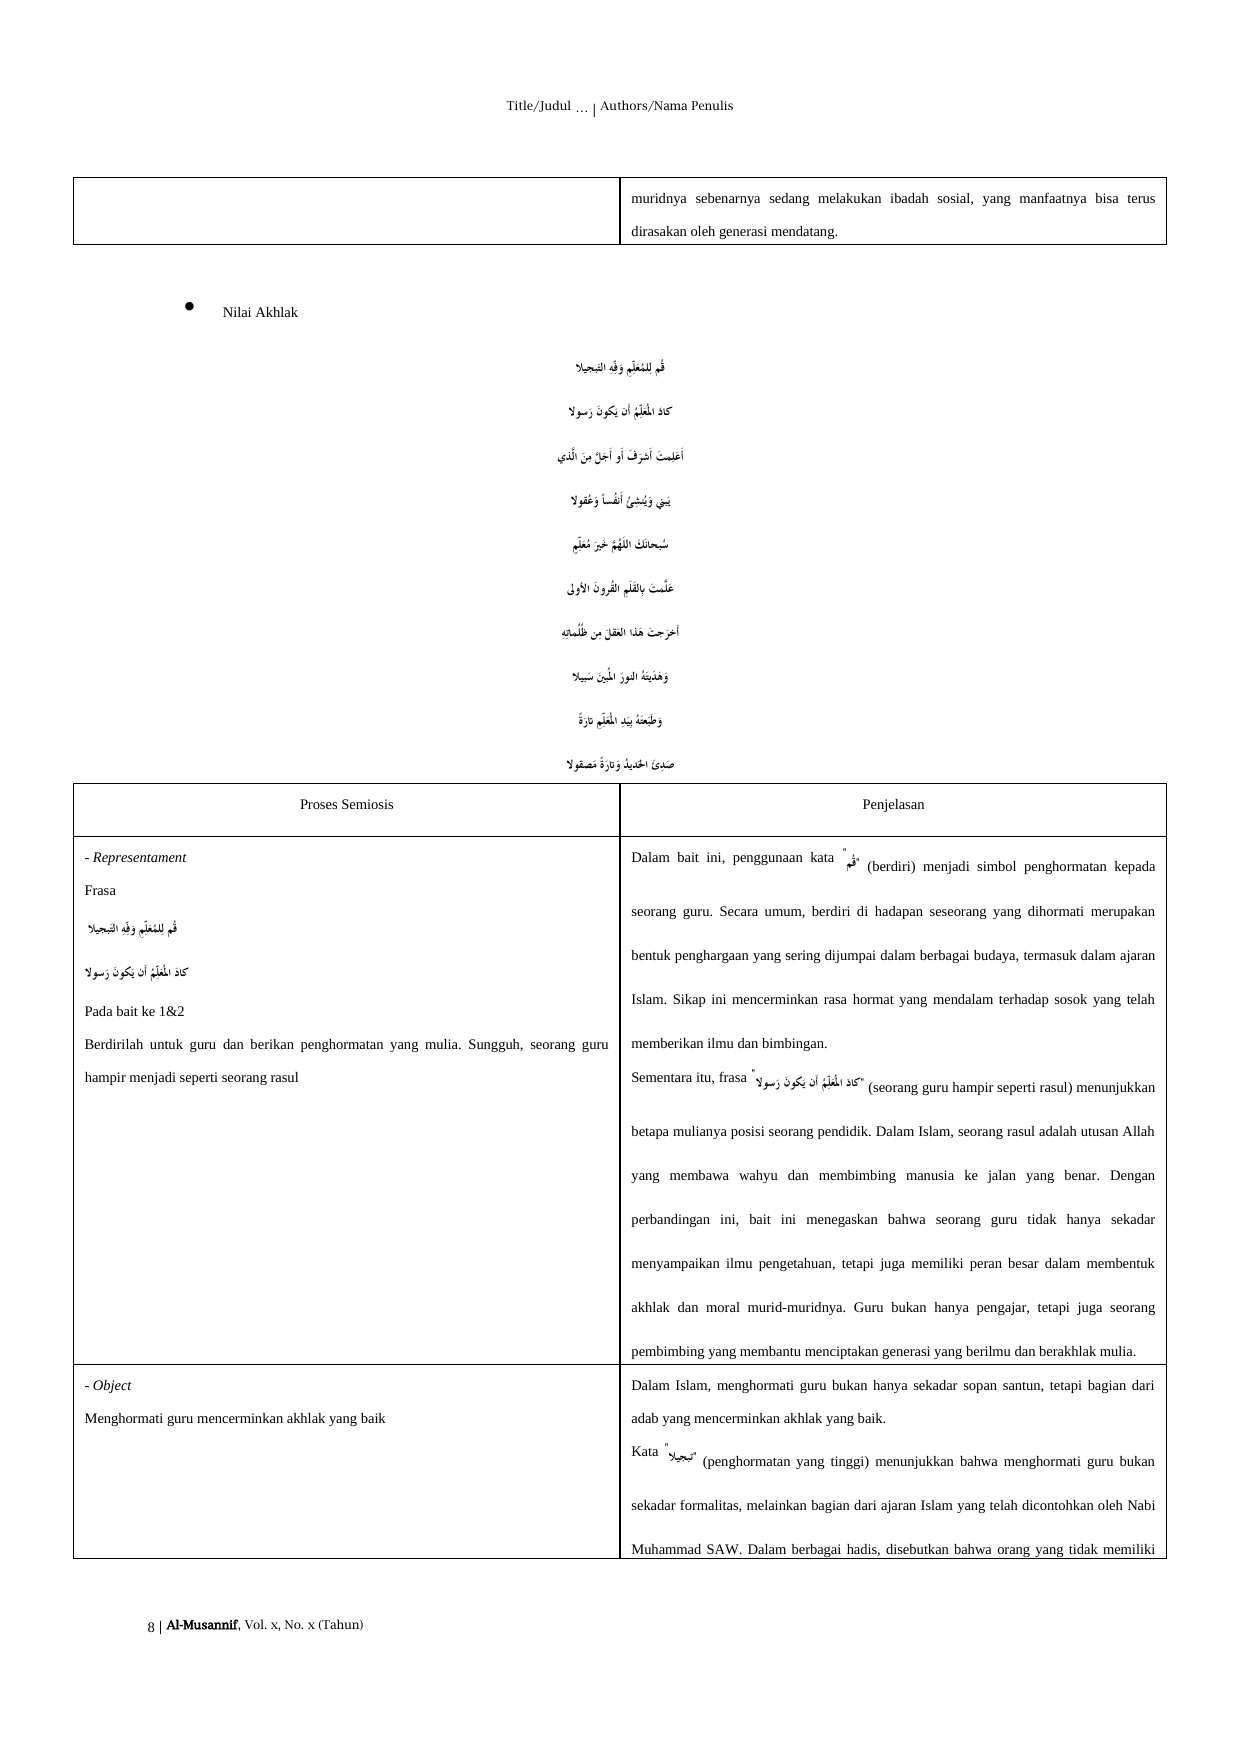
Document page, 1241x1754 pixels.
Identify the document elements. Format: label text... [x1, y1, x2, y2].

text وَهَدَيتَهُ النورَ المُبينَ سَبيلا [147, 650, 1092, 689]
text يَبني وَيُنشِئُ أَنفُساً وَعُقولا [147, 474, 1092, 512]
table_header Penjelasan [621, 784, 1166, 836]
table_header Proses Semiosis [74, 784, 619, 836]
text أَخرَجتَ هَذا العَقلَ مِن ظُلُماتِهِ [147, 606, 1092, 645]
text كادَ المُعَلِّمُ أَن يَكونَ رَسولا [147, 386, 1092, 424]
text وَطَبَعتَهُ بِيَدِ المُعَلِّمِ تارَةً [147, 694, 1092, 733]
text أَعَلِمتَ أَشرَفَ أَو أَجَلَّ مِنَ الَّذي [147, 430, 1092, 468]
text قُم لِلمُعَلِّمِ وَفِّهِ التَبجيلا [147, 342, 1092, 380]
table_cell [74, 178, 619, 244]
text عَلَّمتَ بِالقَلَمِ القُرونَ الأولى [147, 562, 1092, 601]
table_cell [621, 178, 1166, 244]
table_cell - Representament Frasa قُم لِلمُعَلِّمِ وَفِّهِ التَبجيلا كادَ المُعَلِّمُ أَن يَكونَ رَسولا Pada bait ke 1&2 Berdirilah untuk guru dan berikan penghormatan yang mulia. Sungguh, seorang guru hampir menjadi seperti seorang rasul [74, 837, 619, 1364]
table_cell Dalam bait ini, penggunaan kata "قُم" (berdiri) menjadi simbol penghormatan kepada seorang guru. Secara umum, berdiri di hadapan seseorang yang dihormati merupakan bentuk penghargaan yang sering dijumpai dalam berbagai budaya, termasuk dalam ajaran Islam. Sikap ini mencerminkan rasa hormat yang mendalam terhadap sosok yang telah memberikan ilmu dan bimbingan. Sementara itu, frasa "كادَ المُعَلِّمُ أَن يَكونَ رَسولا" (seorang guru hampir seperti rasul) menunjukkan betapa mulianya posisi seorang pendidik. Dalam Islam, seorang rasul adalah utusan Allah yang membawa wahyu dan membimbing manusia ke jalan yang benar. Dengan perbandingan ini, bait ini menegaskan bahwa seorang guru tidak hanya sekadar menyampaikan ilmu pengetahuan, tetapi juga memiliki peran besar dalam membentuk akhlak dan moral murid-muridnya. Guru bukan hanya pengajar, tetapi juga seorang pembimbing yang membantu menciptakan generasi yang berilmu dan berakhlak mulia. [621, 837, 1166, 1364]
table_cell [621, 1365, 1166, 1557]
list Nilai Akhlak [185, 292, 1092, 321]
text صَدِئَ الحَديدُ وَتارَةً مَصقولا [147, 738, 1092, 777]
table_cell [74, 1365, 619, 1557]
text سُبحانَكَ اللَهُمَّ خَيرَ مُعَلِّمٍ [147, 518, 1092, 557]
